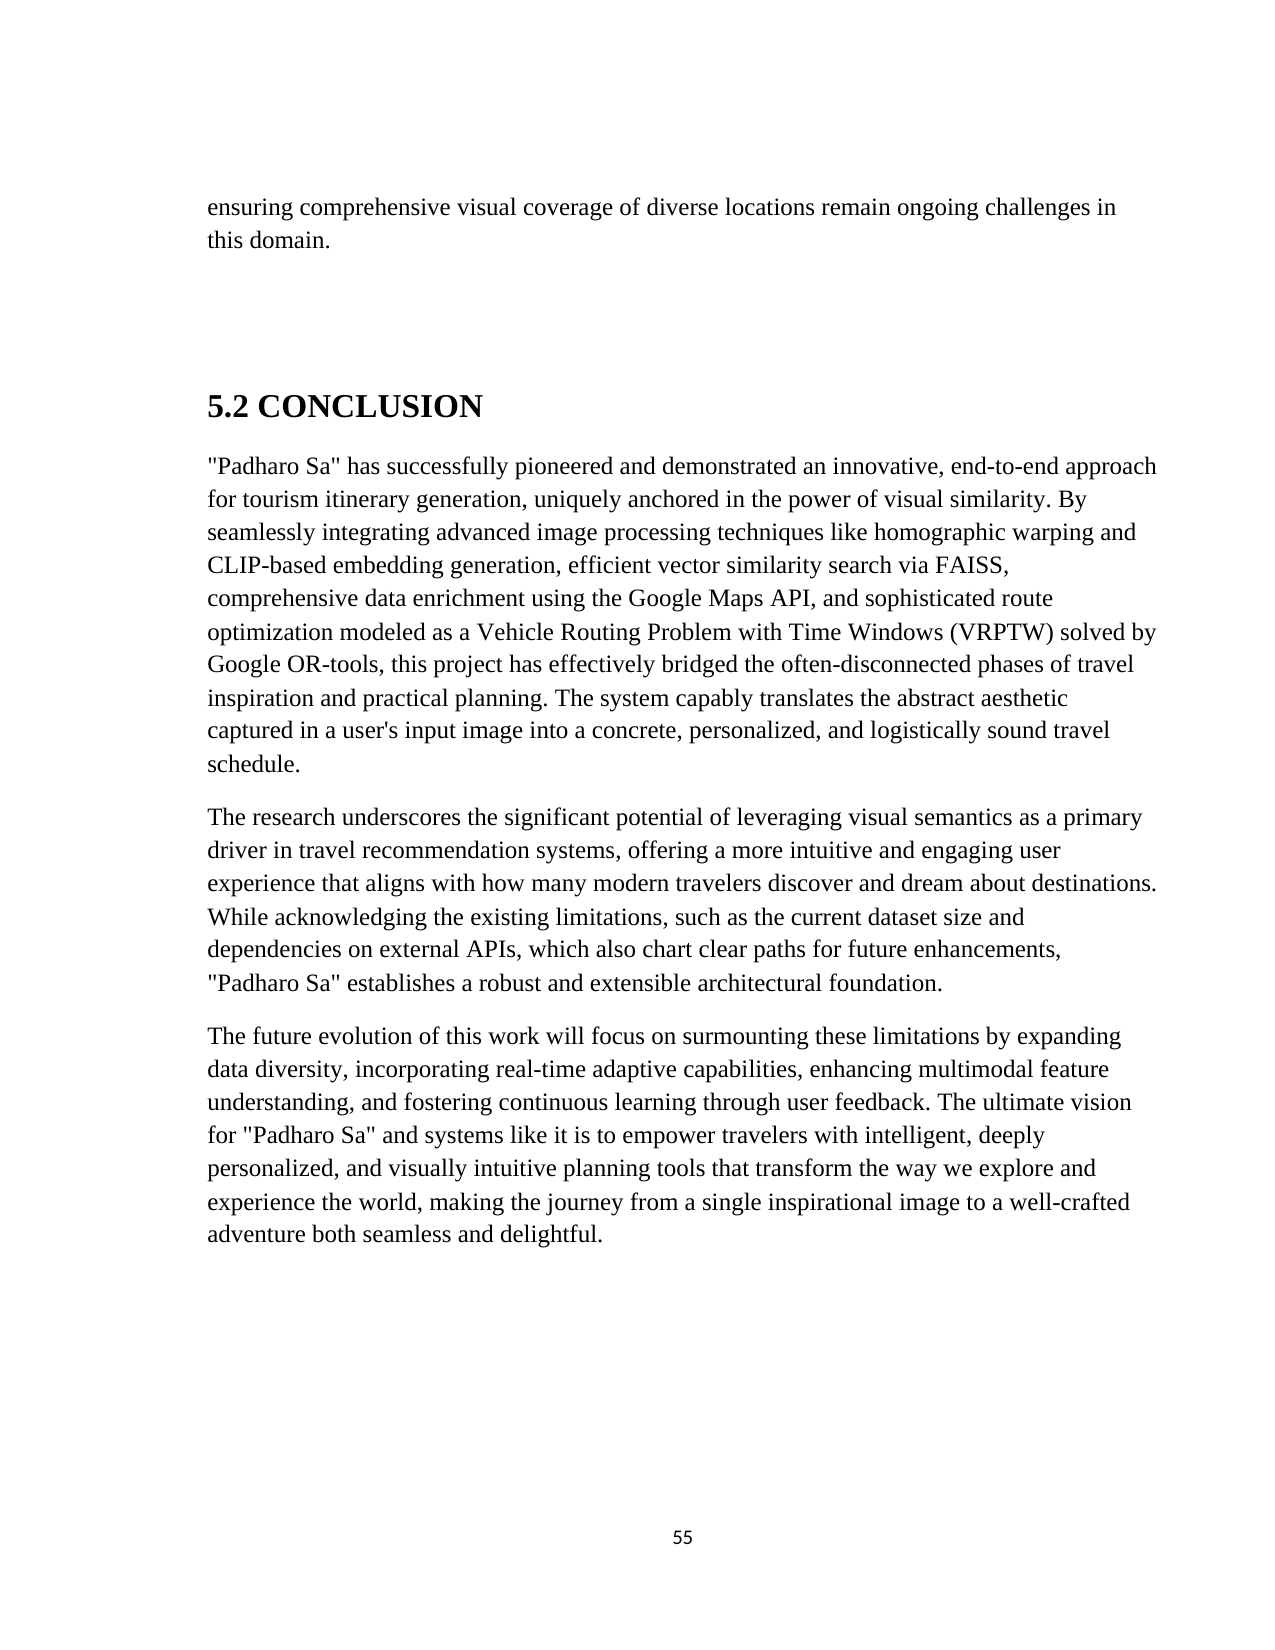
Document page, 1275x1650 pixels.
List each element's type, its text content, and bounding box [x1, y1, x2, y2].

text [207, 192, 1158, 254]
text The research underscores the significant potential of leveraging visual semantics as a primary driver in travel recommendation systems, offering a more intuitive and engaging user experience that aligns with how many modern travelers discover and dream about destinations. While acknowledging the existing limitations, such as the current dataset size and dependencies on external APIs, which also chart clear paths for future enhancements, "Padharo Sa" establishes a robust and extensible architectural foundation. [207, 802, 1158, 996]
text "Padharo Sa" has successfully pioneered and demonstrated an innovative, end-to-end approach for tourism itinerary generation, uniquely anchored in the power of visual similarity. By seamlessly integrating advanced image processing techniques like homographic warping and CLIP-based embedding generation, efficient vector similarity search via FAISS, comprehensive data enrichment using the Google Maps API, and sophisticated route optimization modeled as a Vehicle Routing Problem with Time Windows (VRPTW) solved by Google OR-tools, this project has effectively bridged the often-disconnected phases of travel inspiration and practical planning. The system capably translates the abstract aesthetic captured in a user's input image into a concrete, personalized, and logistically sound travel schedule. [207, 451, 1158, 777]
text 5.2 CONCLUSION [207, 387, 1158, 425]
text The future evolution of this work will focus on surmounting these limitations by expanding data diversity, incorporating real-time adaptive capabilities, enhancing multimodal feature understanding, and fostering continuous learning through user feedback. The ultimate vision for "Padharo Sa" and systems like it is to empower travelers with intelligent, deeply personalized, and visually intuitive planning tools that transform the way we explore and experience the world, making the journey from a single inspirational image to a well-crafted adventure both seamless and delightful. [207, 1021, 1158, 1248]
